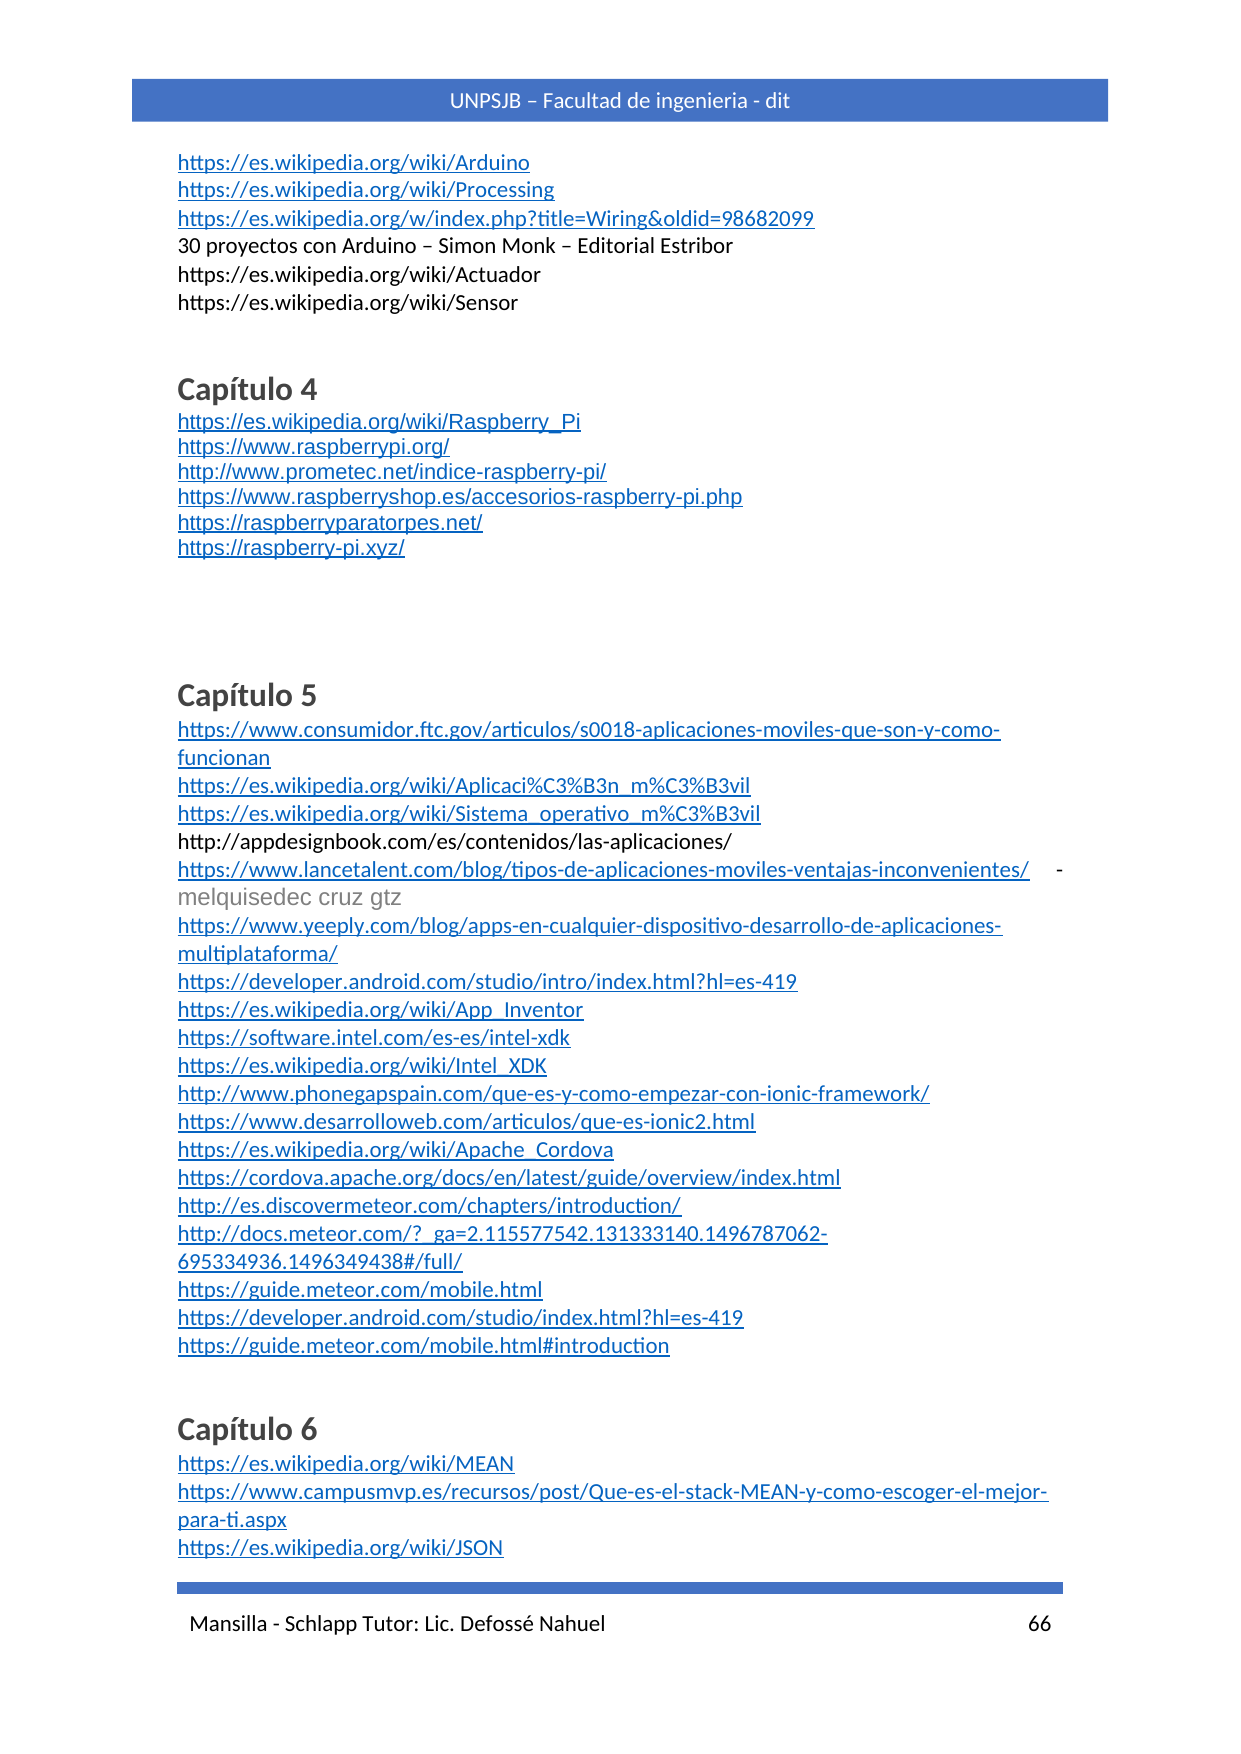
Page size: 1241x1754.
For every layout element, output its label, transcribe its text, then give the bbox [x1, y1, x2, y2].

text https://es.wikipedia.org/w/index.php?title=Wiring&oldid=98682099 [177, 204, 1063, 232]
text https://cordova.apache.org/docs/en/latest/guide/overview/index.html [177, 1163, 1063, 1191]
text https://es.wikipedia.org/wiki/Sistema_operativo_m%C3%B3vil [177, 799, 1063, 827]
text https://guide.meteor.com/mobile.html [177, 1275, 1063, 1303]
text https://www.lancetalent.com/blog/tipos-de-aplicaciones-moviles-ventajas-inconvenientes/ - melquisedec cruz gtz [177, 855, 1063, 911]
text http://appdesignbook.com/es/contenidos/las-aplicaciones/ [177, 827, 1063, 855]
text https://software.intel.com/es-es/intel-xdk [177, 1023, 1063, 1051]
subtitle Capítulo 5 [177, 674, 1063, 715]
text https://es.wikipedia.org/wiki/Raspberry_Pi [177, 408, 1063, 434]
text 30 proyectos con Arduino – Simon Monk – Editorial Estribor [177, 232, 1063, 260]
text https://developer.android.com/studio/index.html?hl=es-419 [177, 1303, 1063, 1331]
text https://www.yeeply.com/blog/apps-en-cualquier-dispositivo-desarrollo-de-aplicaciones-multiplataforma/ [177, 911, 1063, 967]
text https://www.raspberryshop.es/accesorios-raspberry-pi.php [177, 484, 1063, 509]
text http://www.prometec.net/indice-raspberry-pi/ [177, 459, 1063, 484]
text https://www.consumidor.ftc.gov/articulos/s0018-aplicaciones-moviles-que-son-y-como-funcionan [177, 715, 1063, 771]
text https://raspberryparatorpes.net/ [177, 509, 1063, 534]
text https://es.wikipedia.org/wiki/App_Inventor [177, 995, 1063, 1023]
text https://www.raspberrypi.org/ [177, 434, 1063, 459]
subtitle Capítulo 6 [177, 1408, 1063, 1449]
text https://www.campusmvp.es/recursos/post/Que-es-el-stack-MEAN-y-como-escoger-el-mejor-para-ti.aspx [177, 1477, 1063, 1533]
text https://developer.android.com/studio/intro/index.html?hl=es-419 [177, 967, 1063, 995]
text https://es.wikipedia.org/wiki/Actuador [177, 260, 1063, 288]
text https://es.wikipedia.org/wiki/Intel_XDK [177, 1051, 1063, 1079]
text https://www.desarrolloweb.com/articulos/que-es-ionic2.html [177, 1107, 1063, 1135]
text http://www.phonegapspain.com/que-es-y-como-empezar-con-ionic-framework/ [177, 1079, 1063, 1107]
text http://docs.meteor.com/?_ga=2.115577542.131333140.1496787062-695334936.1496349438#/full/ [177, 1219, 1063, 1275]
subtitle Capítulo 4 [177, 368, 1063, 408]
text http://es.discovermeteor.com/chapters/introduction/ [177, 1191, 1063, 1219]
text https://guide.meteor.com/mobile.html#introduction [177, 1331, 1063, 1359]
text https://es.wikipedia.org/wiki/Sensor [177, 288, 1063, 316]
text https://es.wikipedia.org/wiki/MEAN [177, 1449, 1063, 1477]
text https://es.wikipedia.org/wiki/JSON [177, 1533, 1063, 1561]
text https://es.wikipedia.org/wiki/Arduino [177, 148, 1063, 176]
text https://es.wikipedia.org/wiki/Apache_Cordova [177, 1135, 1063, 1163]
text https://es.wikipedia.org/wiki/Processing [177, 176, 1063, 204]
text https://es.wikipedia.org/wiki/Aplicaci%C3%B3n_m%C3%B3vil [177, 771, 1063, 799]
text https://raspberry-pi.xyz/ [177, 534, 1063, 560]
